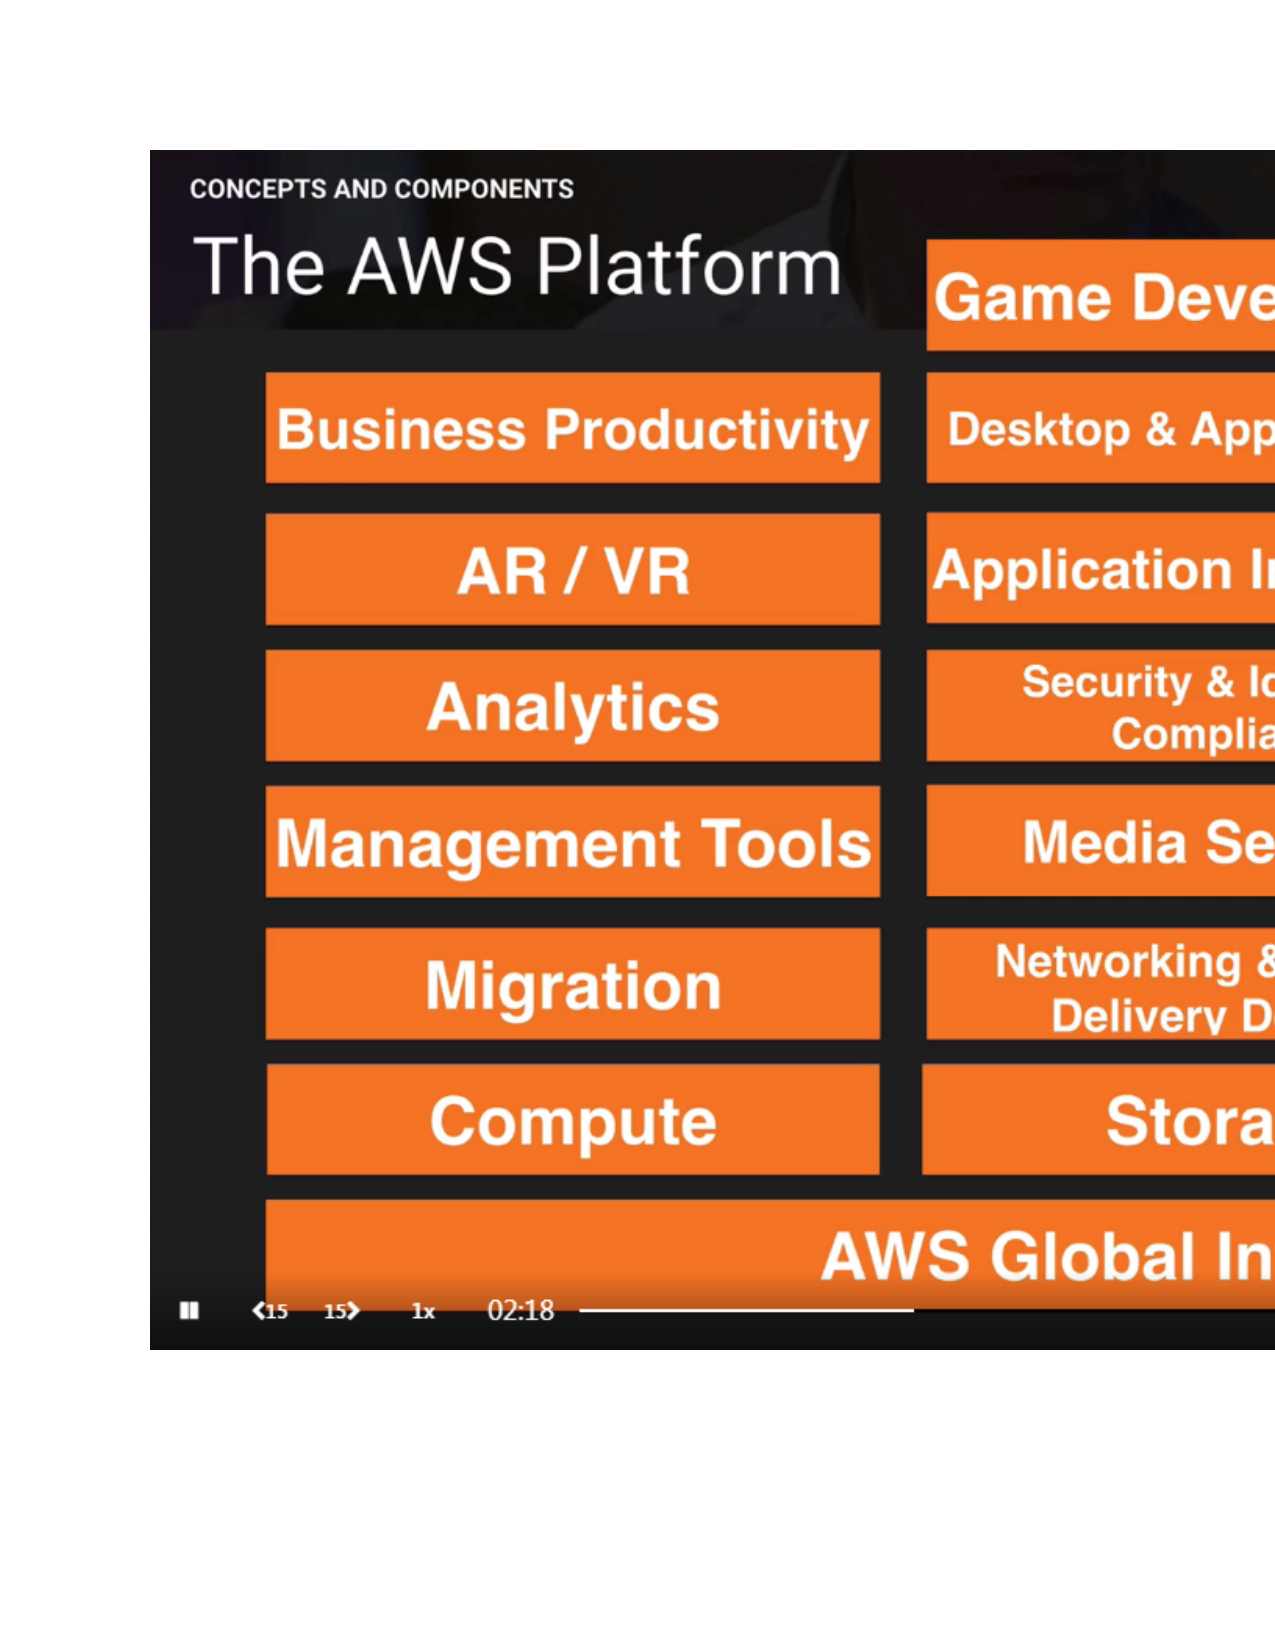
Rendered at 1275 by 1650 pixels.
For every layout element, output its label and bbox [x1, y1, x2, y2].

picture [150, 150, 1275, 1350]
